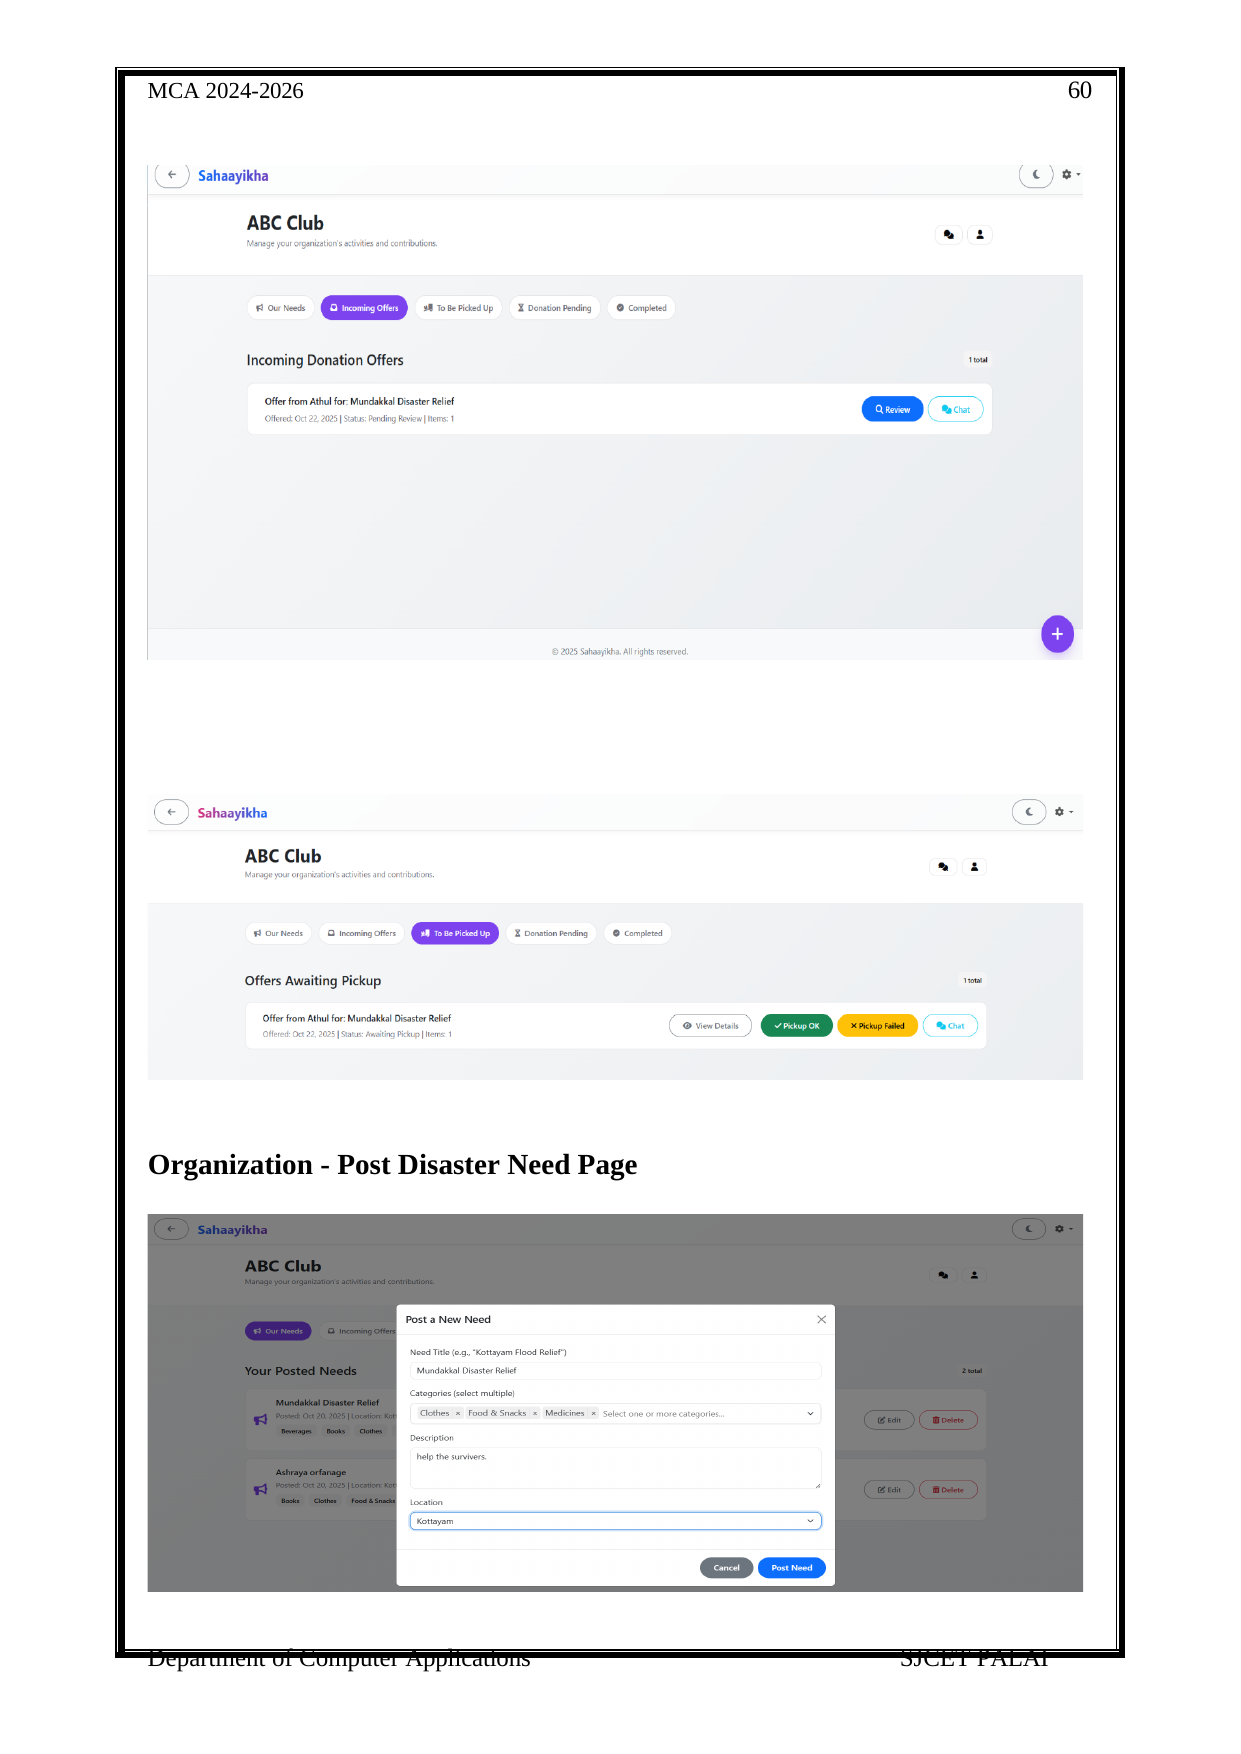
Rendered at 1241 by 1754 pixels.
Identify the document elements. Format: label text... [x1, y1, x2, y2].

picture [147, 165, 1083, 660]
picture [147, 1214, 1084, 1592]
subtitle Organization - Post Disaster Need Page [148, 1147, 1107, 1181]
picture [147, 794, 1084, 1080]
